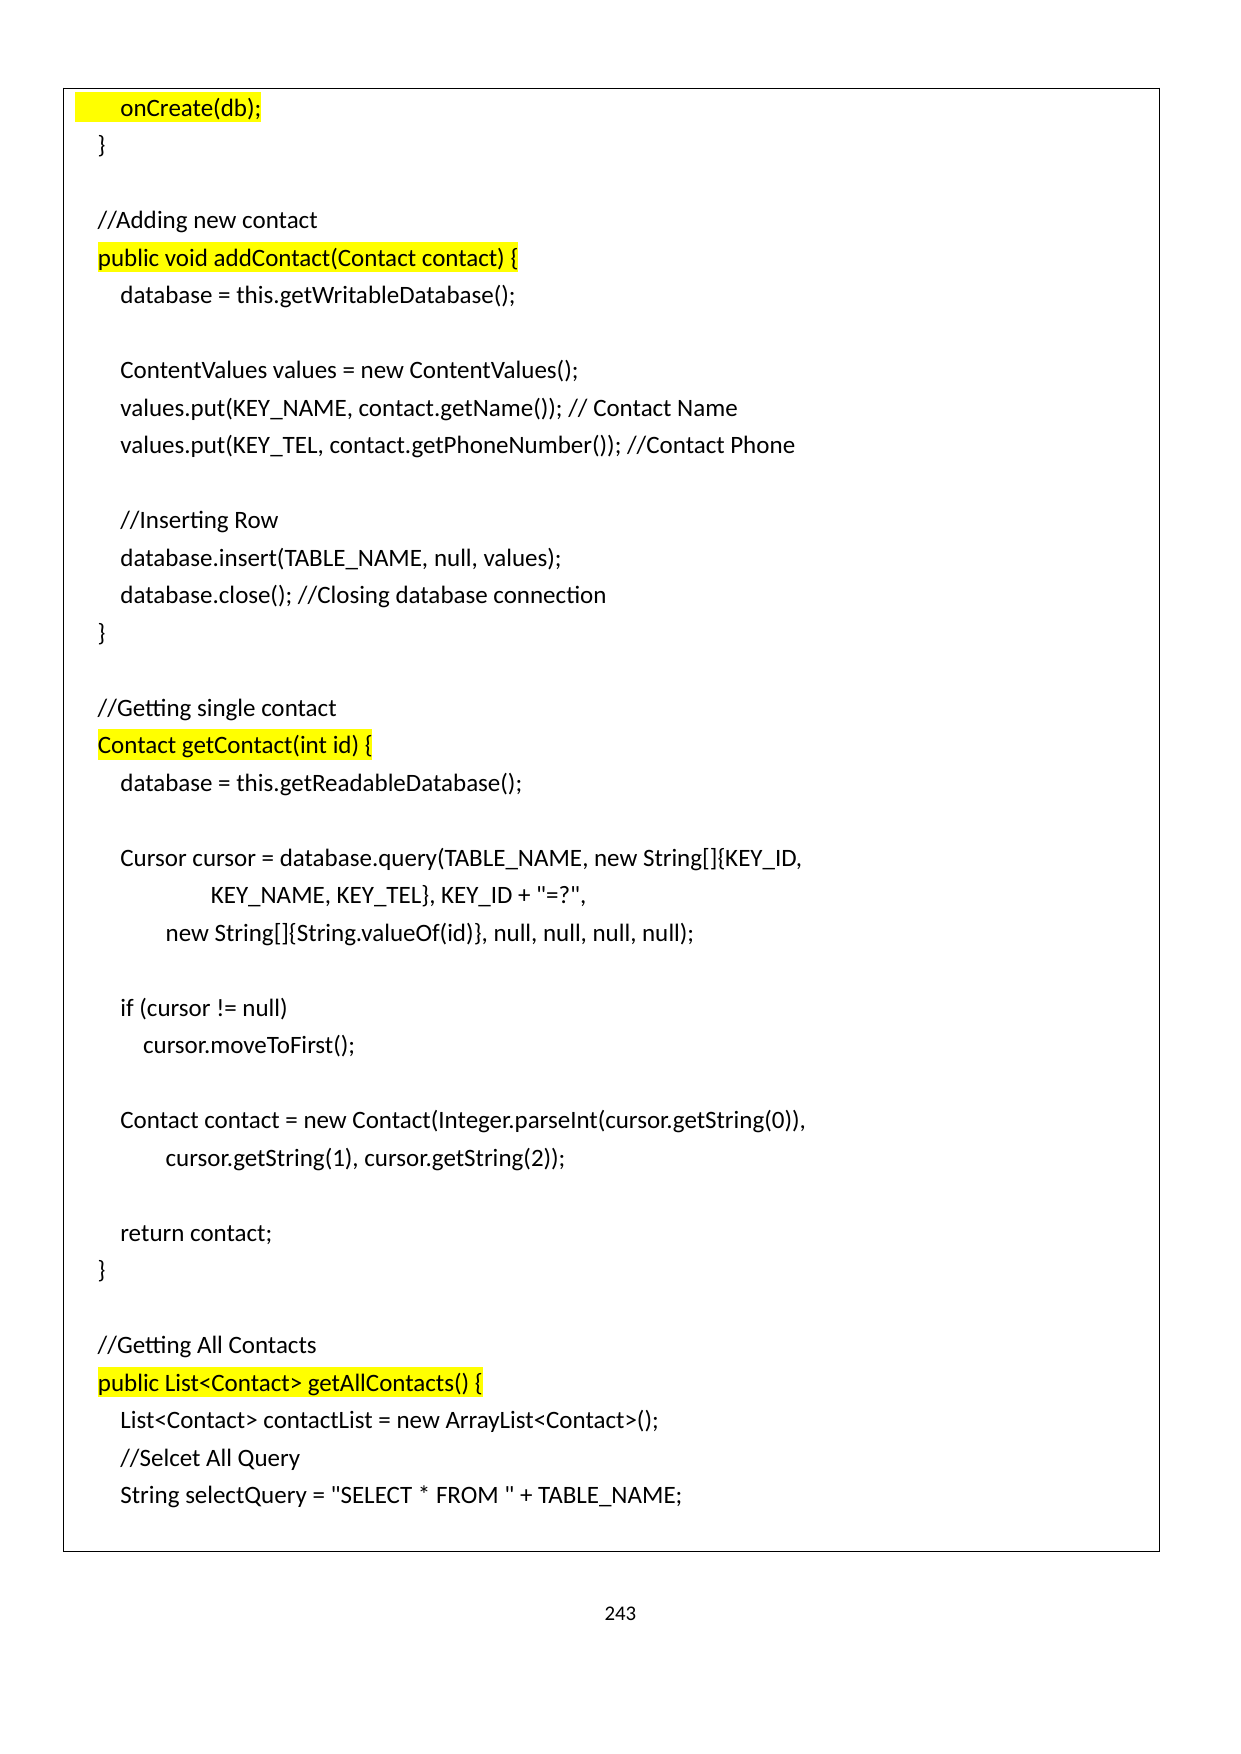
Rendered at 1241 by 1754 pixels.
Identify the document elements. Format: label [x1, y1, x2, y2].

table_header [64, 89, 1159, 1551]
